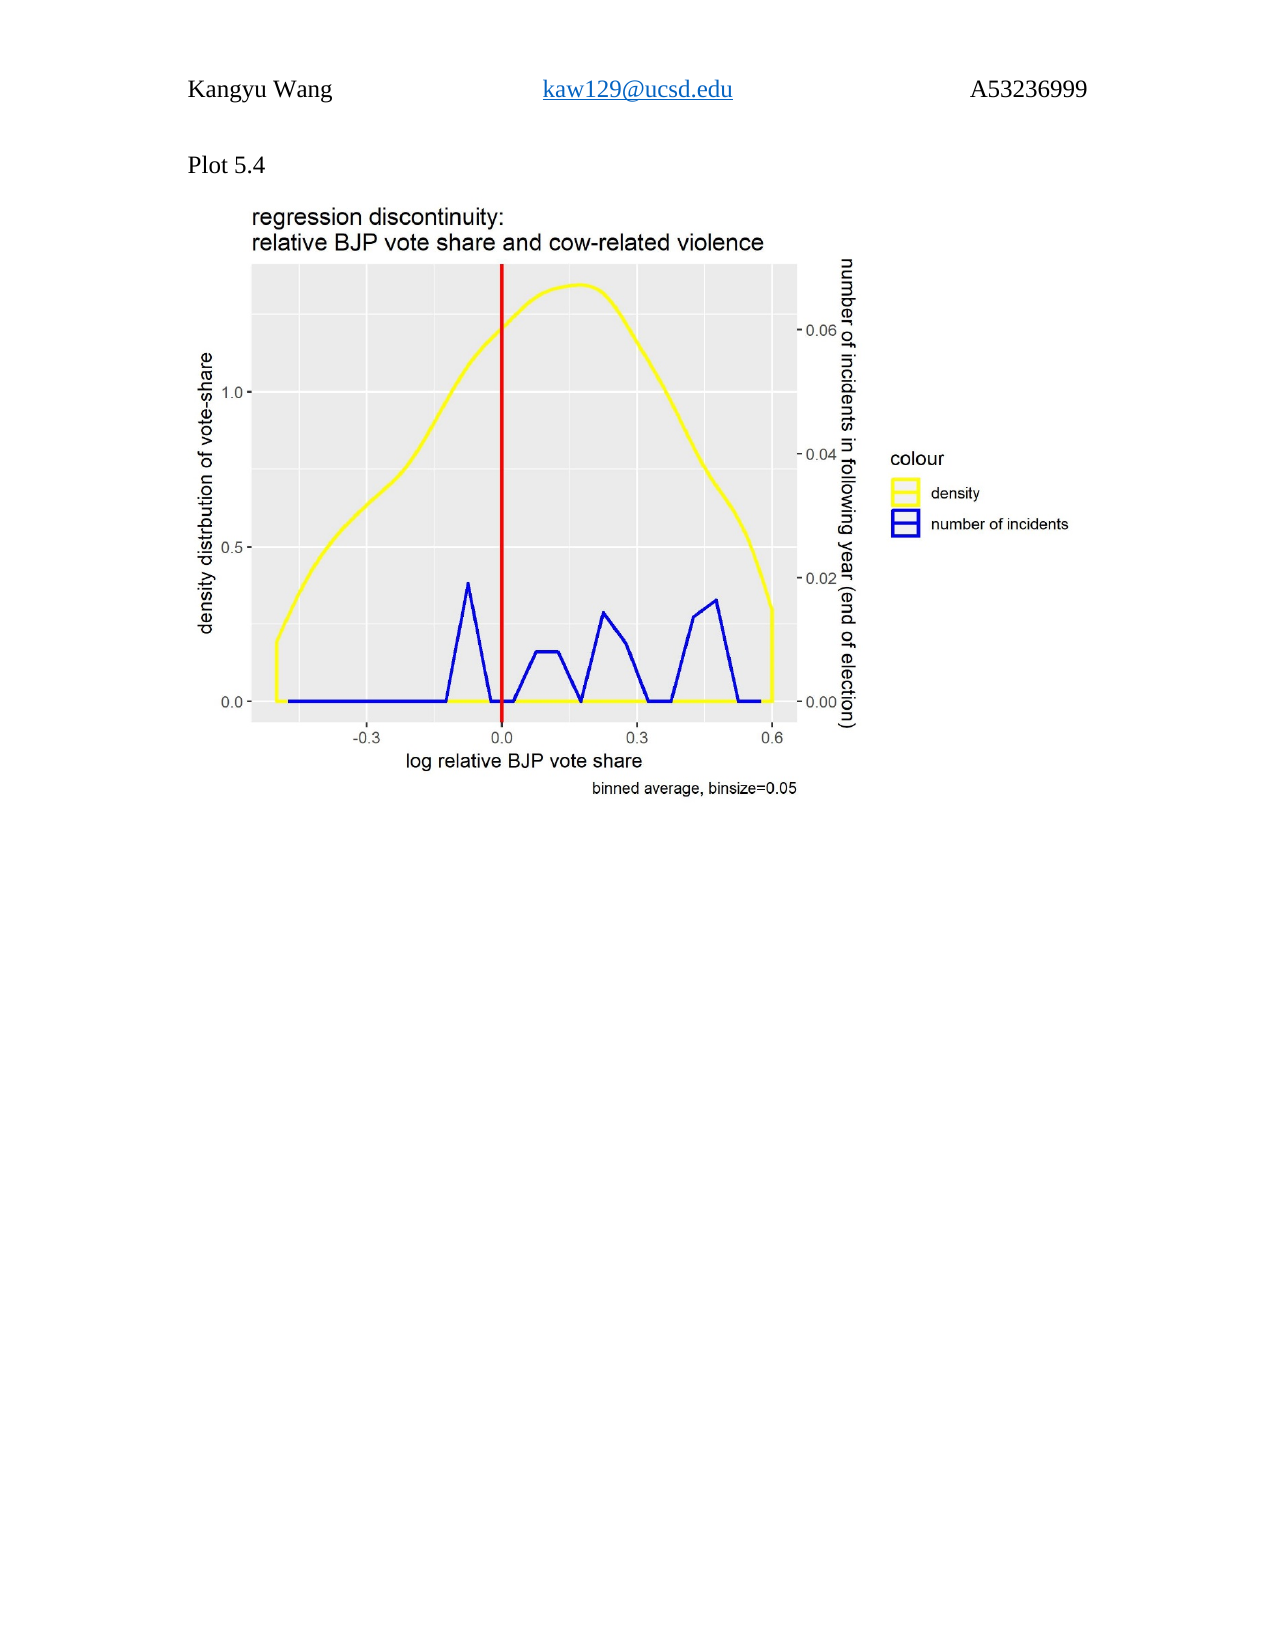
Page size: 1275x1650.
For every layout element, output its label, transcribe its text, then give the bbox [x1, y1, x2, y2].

text Plot 5.4 [187, 150, 1087, 179]
picture [187, 197, 1088, 807]
